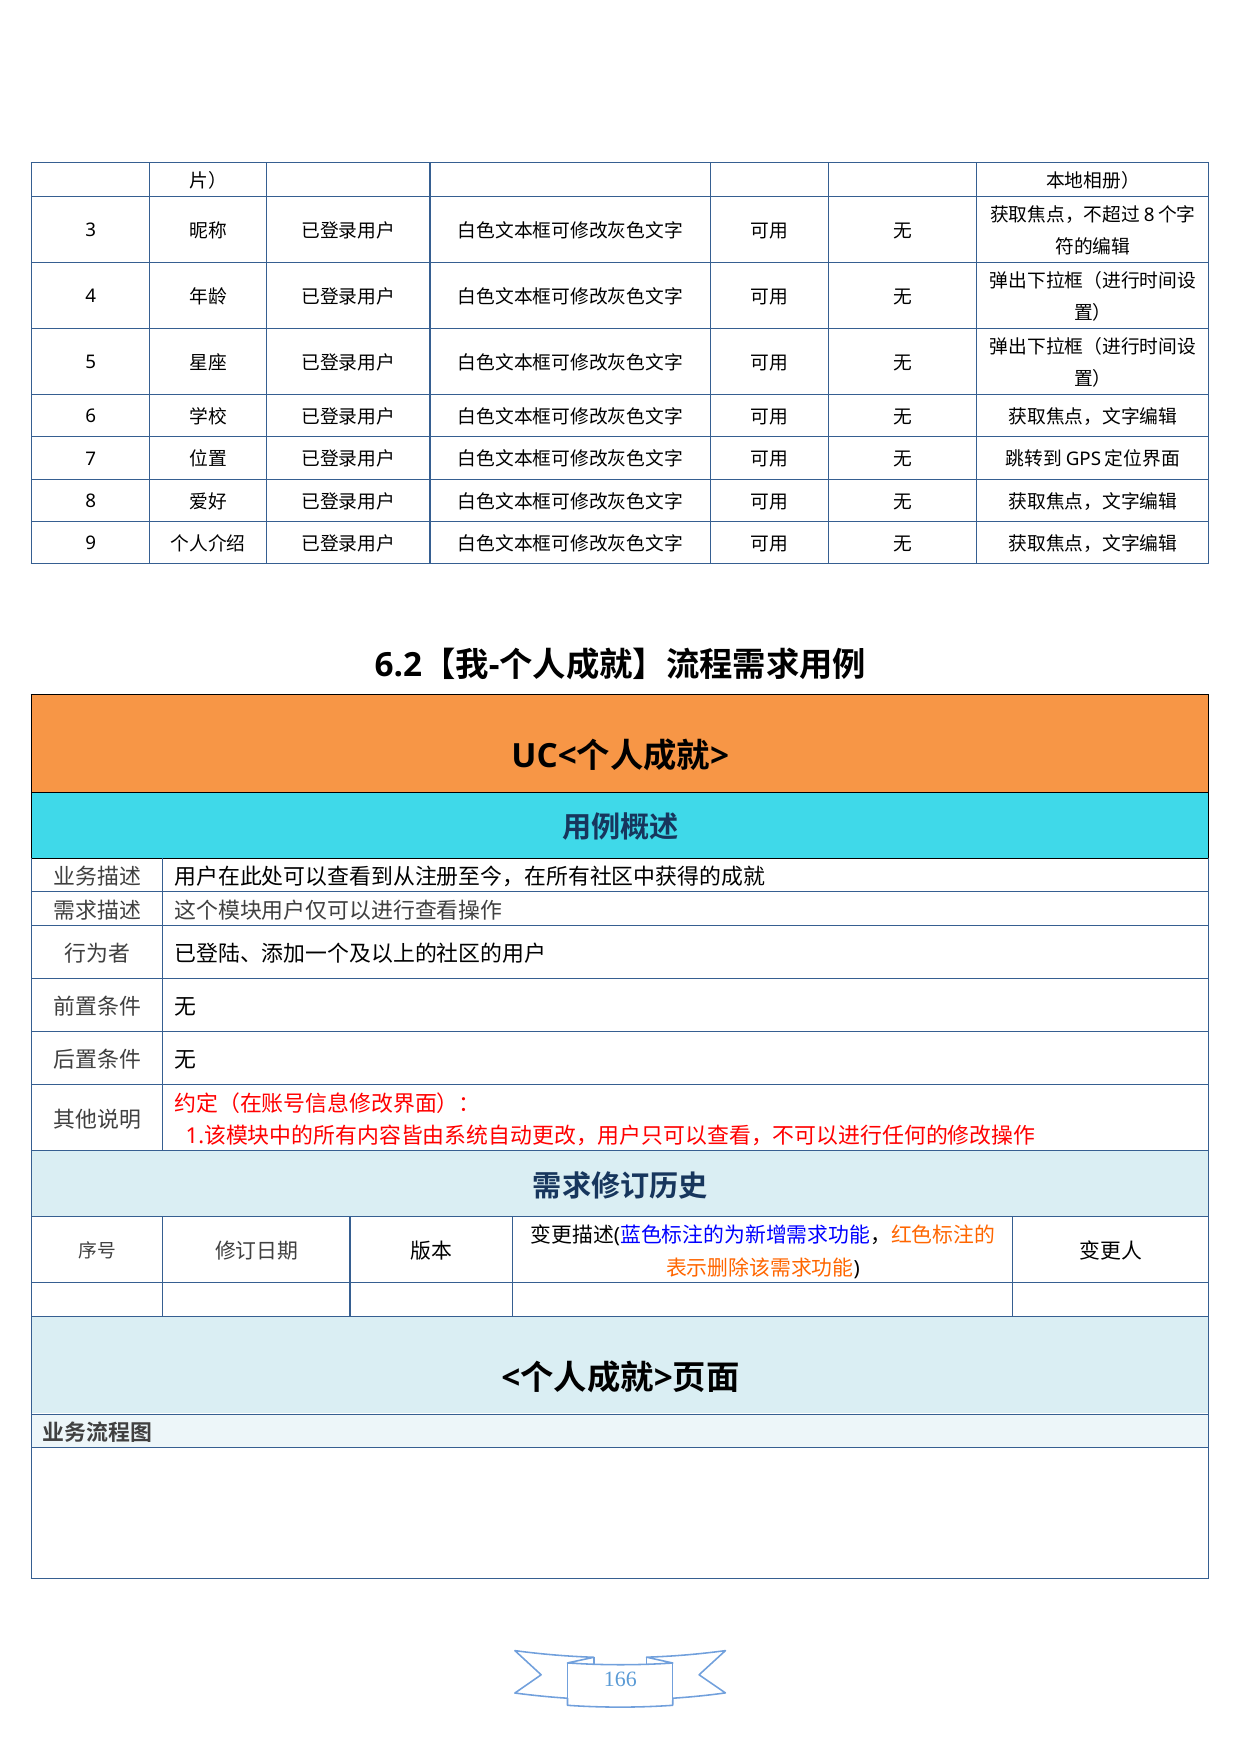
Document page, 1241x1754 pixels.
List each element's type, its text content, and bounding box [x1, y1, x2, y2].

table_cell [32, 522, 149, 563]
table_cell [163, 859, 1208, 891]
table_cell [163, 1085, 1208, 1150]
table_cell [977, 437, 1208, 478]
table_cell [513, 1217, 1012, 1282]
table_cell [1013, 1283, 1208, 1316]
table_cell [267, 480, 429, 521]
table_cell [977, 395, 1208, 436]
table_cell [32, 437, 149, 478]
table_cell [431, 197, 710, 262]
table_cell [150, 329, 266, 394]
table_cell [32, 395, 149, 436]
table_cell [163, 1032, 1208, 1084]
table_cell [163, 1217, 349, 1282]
subtitle 6.2【我-个人成就】流程需求用例 [187, 629, 1053, 694]
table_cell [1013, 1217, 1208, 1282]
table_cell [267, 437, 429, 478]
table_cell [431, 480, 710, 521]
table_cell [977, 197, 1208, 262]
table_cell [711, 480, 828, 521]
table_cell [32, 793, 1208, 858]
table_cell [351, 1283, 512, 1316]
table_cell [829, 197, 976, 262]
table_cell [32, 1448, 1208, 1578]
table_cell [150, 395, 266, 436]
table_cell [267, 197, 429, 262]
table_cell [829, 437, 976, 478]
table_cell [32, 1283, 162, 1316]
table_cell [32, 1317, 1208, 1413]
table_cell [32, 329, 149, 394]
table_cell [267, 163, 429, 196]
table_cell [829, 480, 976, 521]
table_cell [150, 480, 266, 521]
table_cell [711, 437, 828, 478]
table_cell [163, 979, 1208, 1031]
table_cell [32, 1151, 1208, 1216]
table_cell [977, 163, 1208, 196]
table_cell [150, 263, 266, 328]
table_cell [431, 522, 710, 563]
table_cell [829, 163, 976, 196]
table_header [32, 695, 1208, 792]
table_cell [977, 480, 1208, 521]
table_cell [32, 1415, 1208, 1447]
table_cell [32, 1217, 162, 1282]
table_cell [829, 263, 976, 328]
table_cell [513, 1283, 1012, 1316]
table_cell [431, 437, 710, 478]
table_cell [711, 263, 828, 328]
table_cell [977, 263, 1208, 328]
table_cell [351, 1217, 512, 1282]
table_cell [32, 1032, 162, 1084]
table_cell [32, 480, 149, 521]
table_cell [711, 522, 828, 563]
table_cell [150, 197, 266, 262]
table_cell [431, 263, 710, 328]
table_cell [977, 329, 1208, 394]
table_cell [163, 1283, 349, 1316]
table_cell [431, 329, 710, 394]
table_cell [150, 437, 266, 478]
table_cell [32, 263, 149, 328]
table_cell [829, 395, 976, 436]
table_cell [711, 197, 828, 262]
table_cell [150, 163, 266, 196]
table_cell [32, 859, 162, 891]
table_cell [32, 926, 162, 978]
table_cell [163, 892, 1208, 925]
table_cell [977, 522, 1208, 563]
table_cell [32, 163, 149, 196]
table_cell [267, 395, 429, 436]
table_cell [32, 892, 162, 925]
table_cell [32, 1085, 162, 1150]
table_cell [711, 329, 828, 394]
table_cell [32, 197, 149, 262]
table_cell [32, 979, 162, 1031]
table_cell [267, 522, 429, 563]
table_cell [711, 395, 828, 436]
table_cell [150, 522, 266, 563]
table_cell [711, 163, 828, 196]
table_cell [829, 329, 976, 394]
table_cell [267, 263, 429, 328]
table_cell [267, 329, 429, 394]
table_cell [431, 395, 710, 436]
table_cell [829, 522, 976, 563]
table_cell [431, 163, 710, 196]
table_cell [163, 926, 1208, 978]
